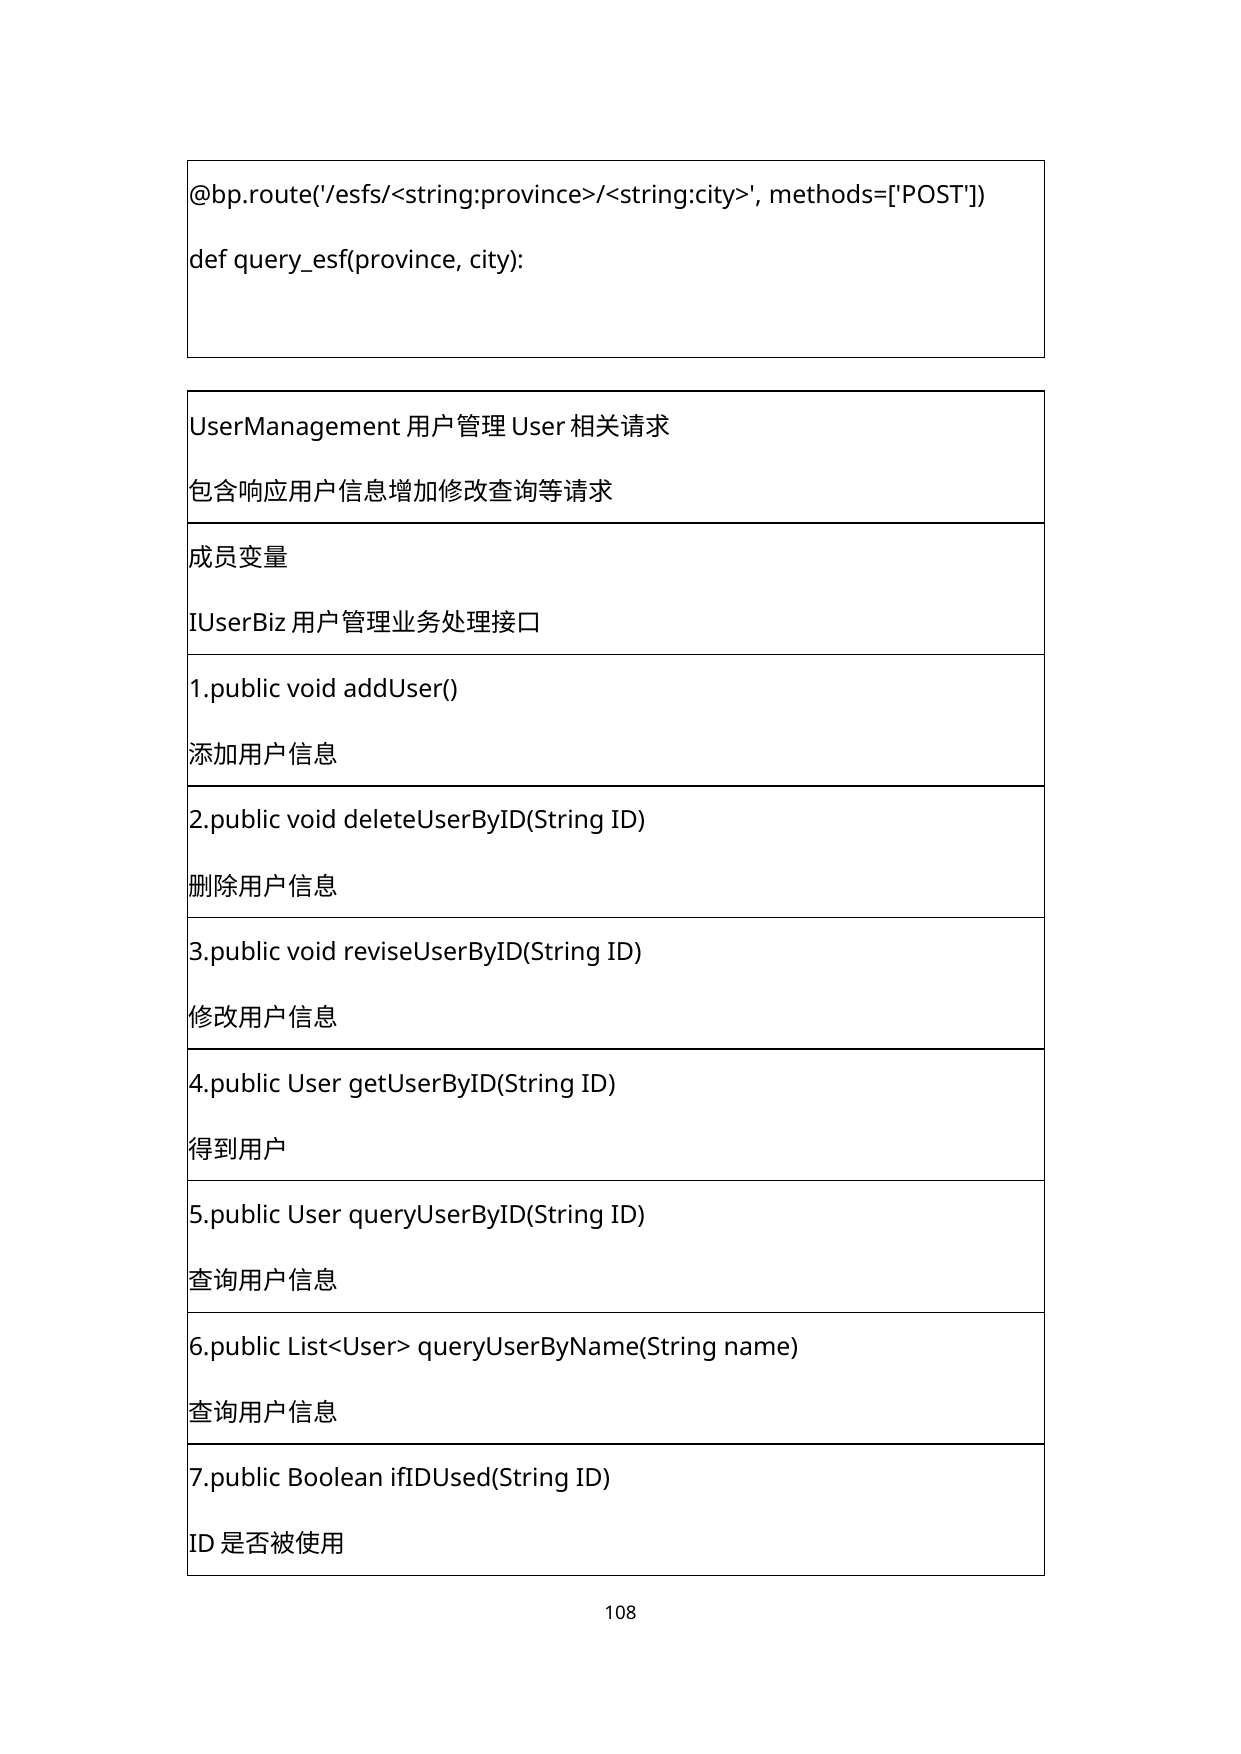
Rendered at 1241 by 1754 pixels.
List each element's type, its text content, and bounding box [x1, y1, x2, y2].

table_cell 6.public List<User> queryUserByName(String name) 查询用户信息 [188, 1313, 1044, 1443]
table_cell 3.public void reviseUserByID(String ID) 修改用户信息 [188, 918, 1044, 1048]
table_cell 2.public void deleteUserByID(String ID) 删除用户信息 [188, 787, 1044, 917]
table_cell 4.public User getUserByID(String ID) 得到用户 [188, 1050, 1044, 1180]
table_cell 1.public void addUser() 添加用户信息 [188, 655, 1044, 785]
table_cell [188, 161, 1044, 356]
table_cell 成员变量 IUserBiz用户管理业务处理接口 [188, 524, 1044, 653]
table_header UserManagement用户管理User相关请求 包含响应用户信息增加修改查询等请求 [188, 392, 1044, 522]
table_cell 5.public User queryUserByID(String ID) 查询用户信息 [188, 1181, 1044, 1311]
table_cell 7.public Boolean ifIDUsed(String ID) ID是否被使用 [188, 1445, 1044, 1574]
